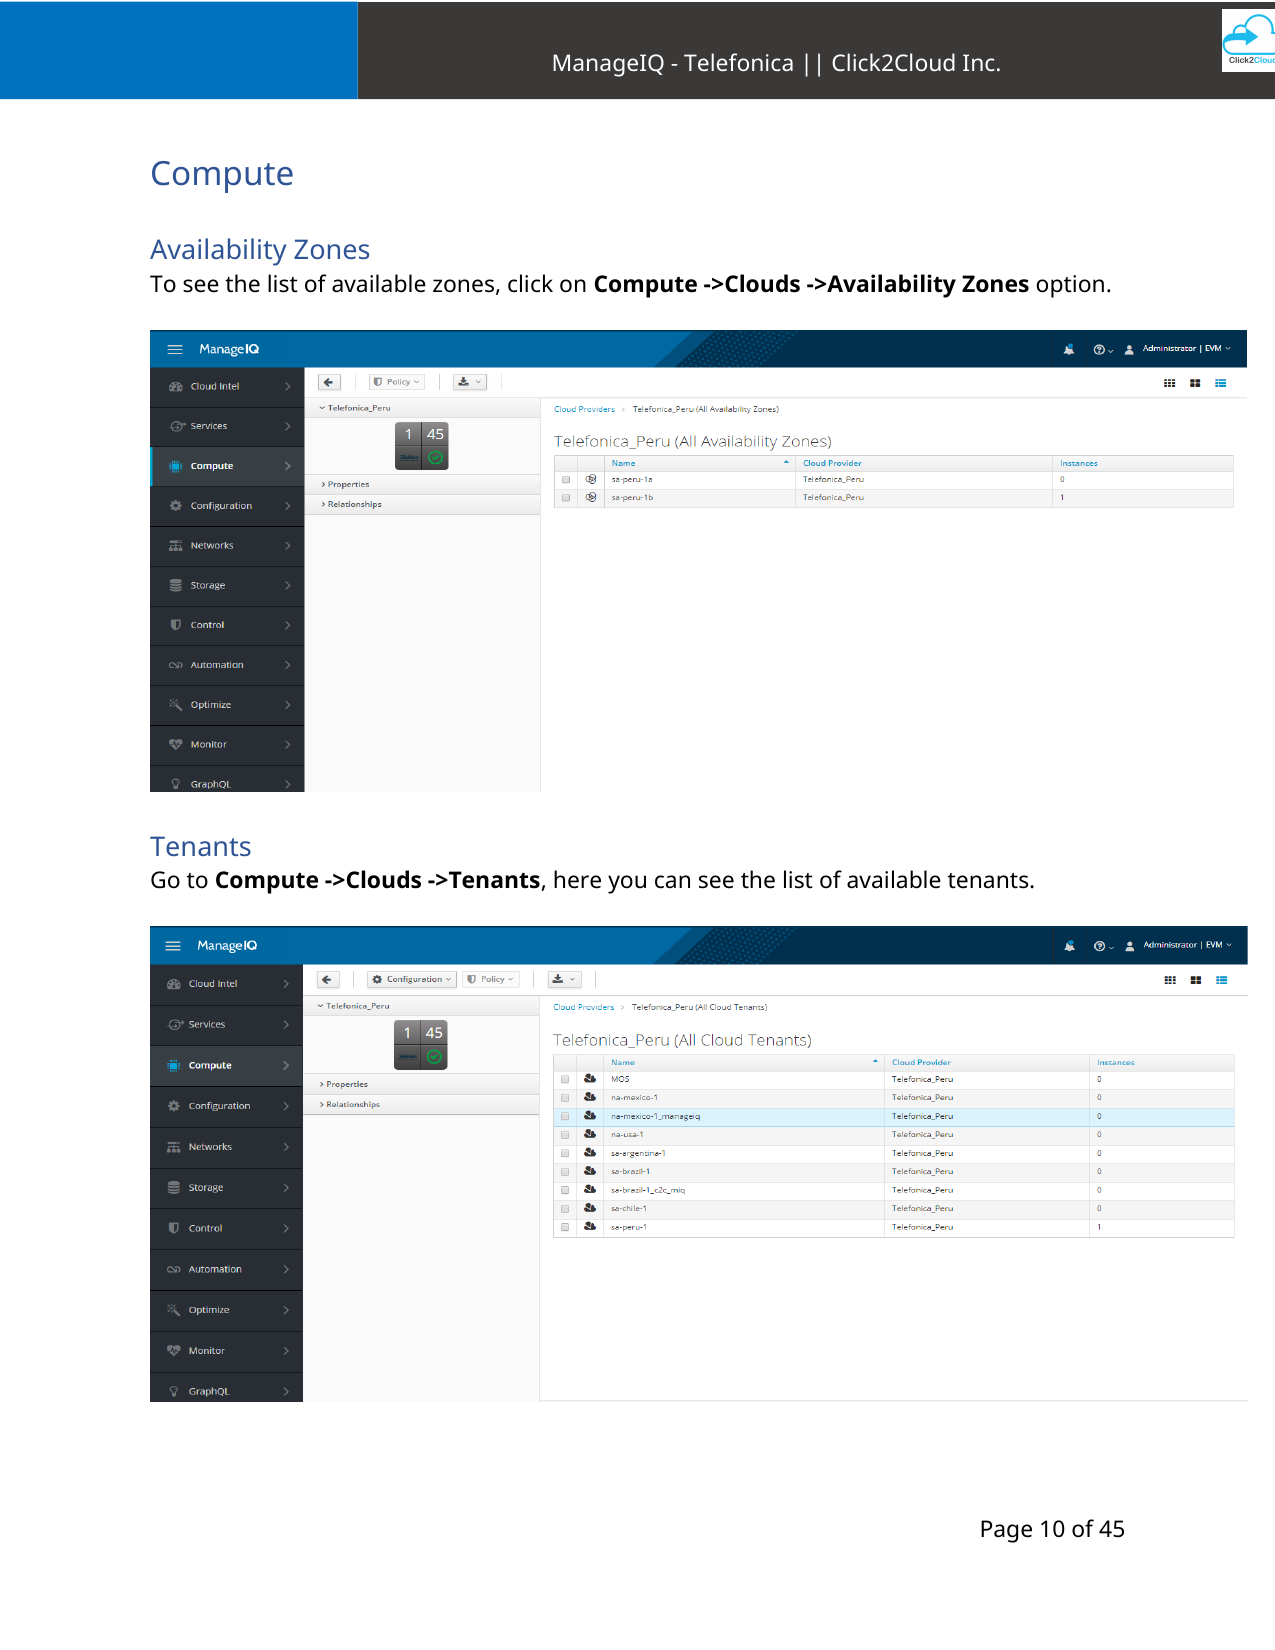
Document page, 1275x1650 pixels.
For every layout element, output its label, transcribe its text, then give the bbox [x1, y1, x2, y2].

subtitle Availability Zones [150, 231, 1125, 268]
subtitle Compute [150, 150, 1125, 195]
subtitle Tenants [150, 827, 1125, 864]
text Go to Compute ->Clouds ->Tenants, here you can see the list of available tenants. [150, 864, 1125, 896]
text To see the list of available zones, click on Compute ->Clouds ->Availability Zones option. [150, 268, 1125, 299]
picture [150, 926, 1248, 1402]
picture [150, 330, 1247, 792]
picture [1222, 9, 1275, 72]
